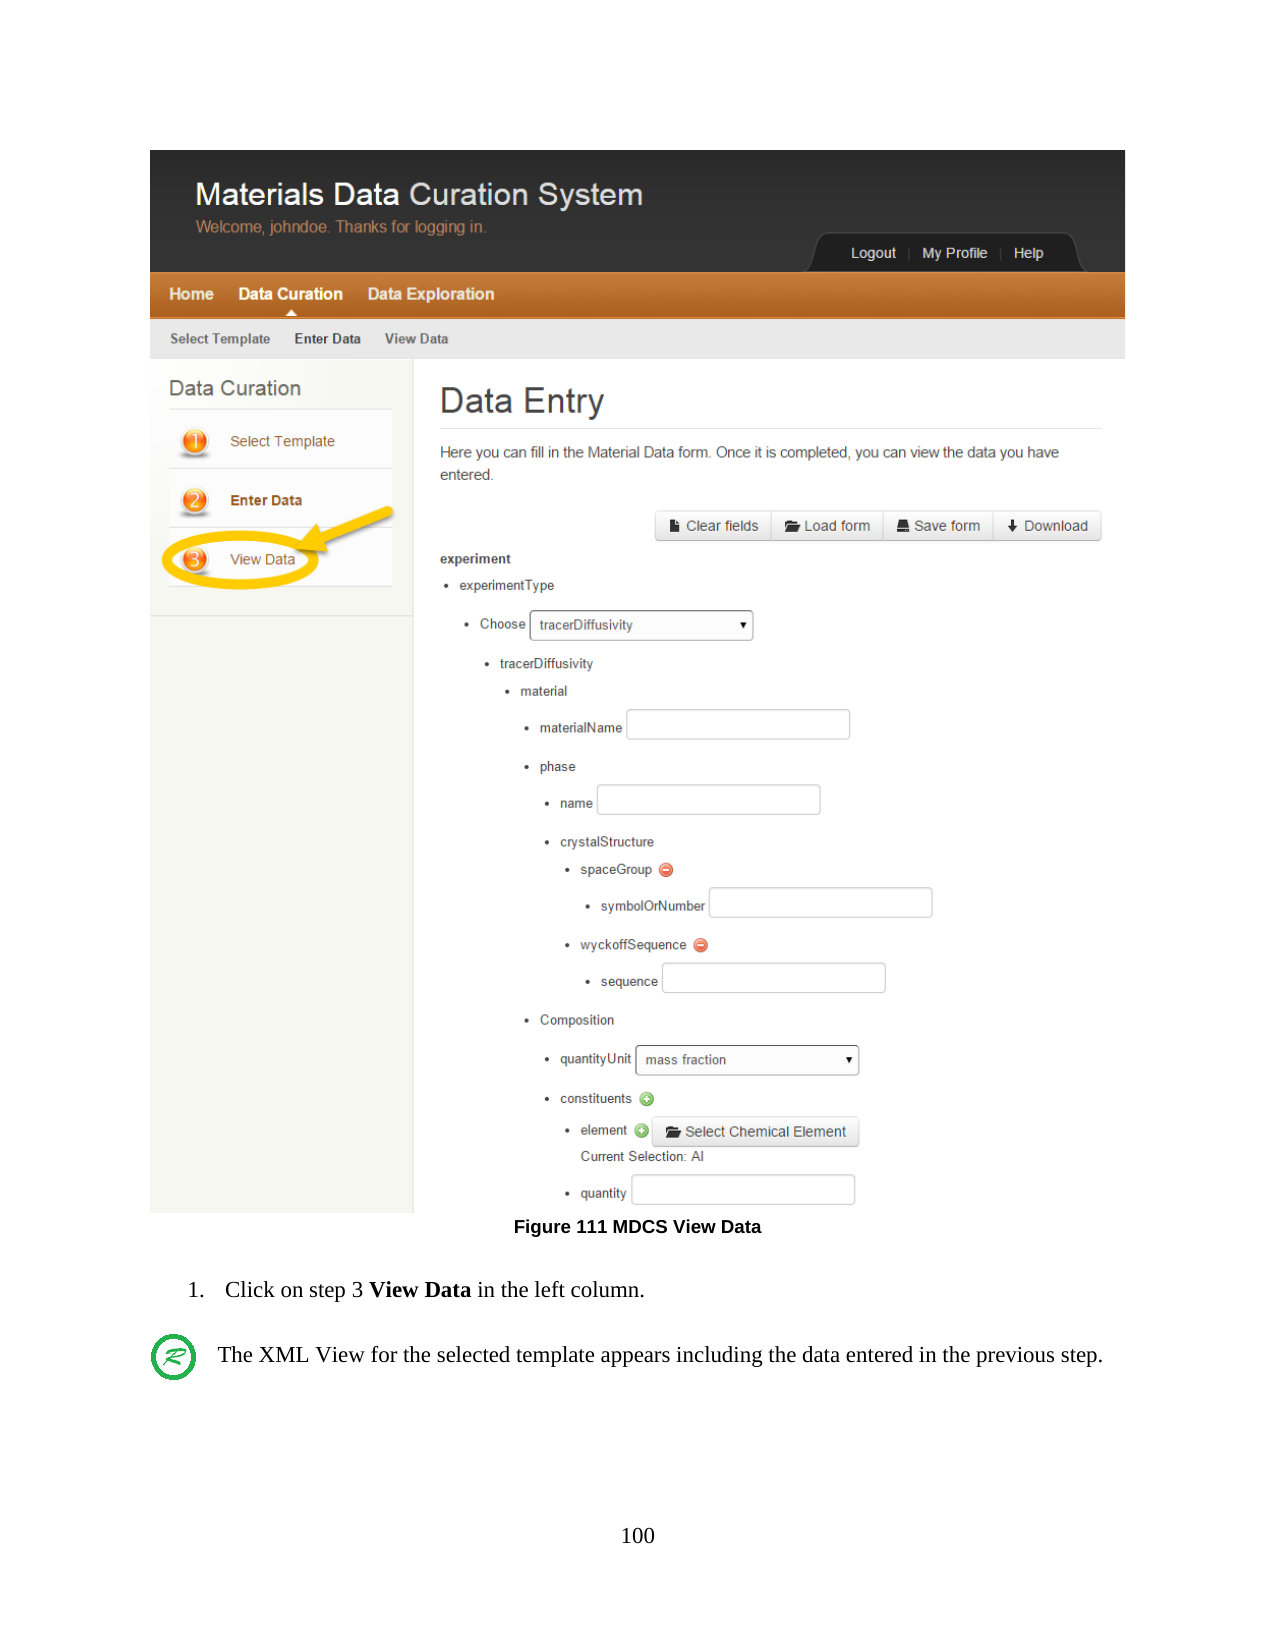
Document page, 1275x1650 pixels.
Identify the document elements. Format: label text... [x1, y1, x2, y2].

list Click on step 3 View Data in the left column. [187, 1276, 1125, 1302]
picture [150, 1330, 199, 1382]
text The XML View for the selected template appears including the data entered in the previous step. [199, 1341, 1125, 1367]
picture [150, 150, 1125, 1213]
